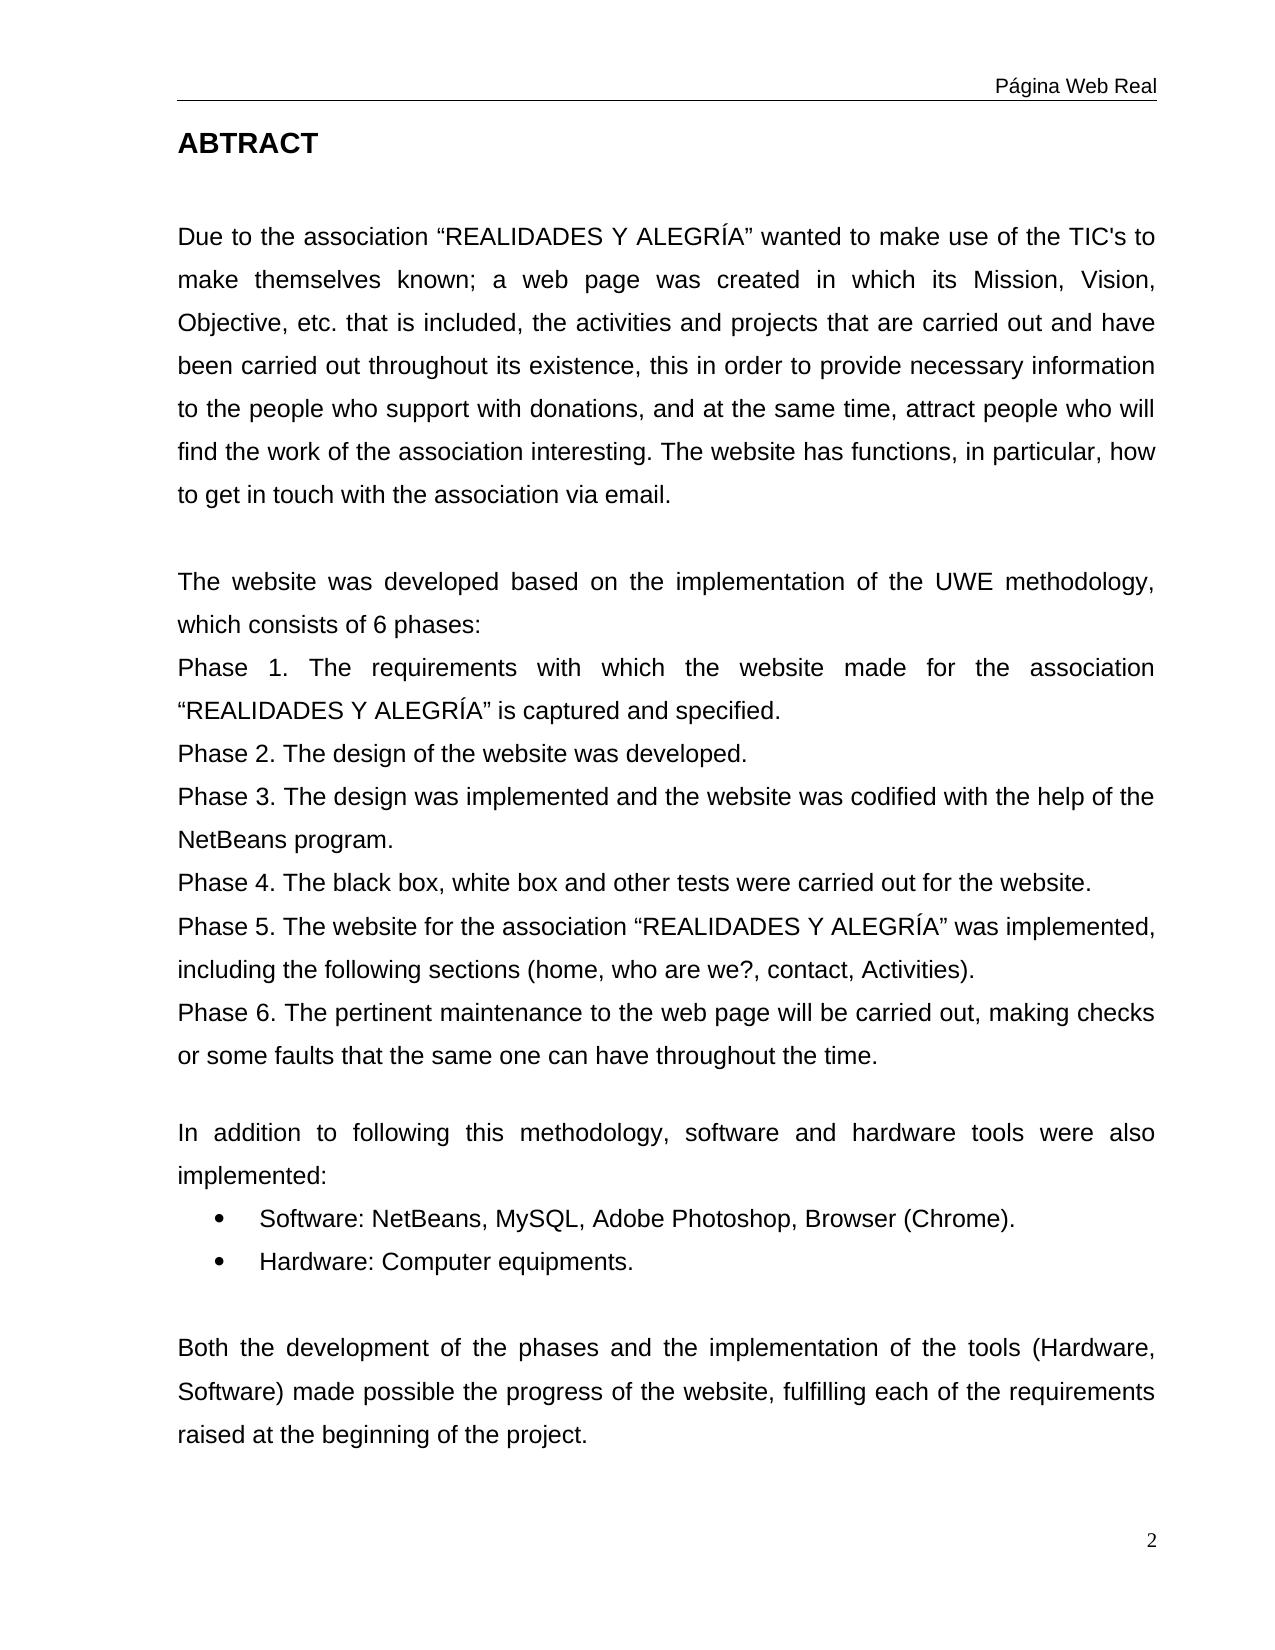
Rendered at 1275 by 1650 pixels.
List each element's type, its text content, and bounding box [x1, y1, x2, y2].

list Software: NetBeans, MySQL, Adobe Photoshop, Browser (Chrome). [215, 1204, 1157, 1233]
text Both the development of the phases and the implementation of the tools (Hardware, Software) made possible the progress of the website, fulfilling each of the requirements raised at the beginning of the project. [177, 1333, 1157, 1448]
text Phase 2. The design of the website was developed. [177, 739, 1157, 768]
list Hardware: Computer equipments. [215, 1247, 1157, 1276]
text Phase 6. The pertinent maintenance to the web page will be carried out, making checks or some faults that the same one can have throughout the time. [177, 998, 1157, 1069]
text Phase 4. The black box, white box and other tests were carried out for the website. [177, 868, 1157, 897]
text Phase 1. The requirements with which the website made for the association “REALIDADES Y ALEGRÍA” is captured and specified. [177, 653, 1157, 724]
text The website was developed based on the implementation of the UWE methodology, which consists of 6 phases: [177, 566, 1157, 638]
text Phase 3. The design was implemented and the website was codified with the help of the NetBeans program. [177, 782, 1157, 854]
text ABTRACT [177, 126, 1157, 160]
text Phase 5. The website for the association “REALIDADES Y ALEGRÍA” was implemented, including the following sections (home, who are we?, contact, Activities). [177, 911, 1157, 983]
text Due to the association “REALIDADES Y ALEGRÍA” wanted to make use of the TIC's to make themselves known; a web page was created in which its Mission, Vision, Objective, etc. that is included, the activities and projects that are carried out and have been carried out throughout its existence, this in order to provide necessary information to the people who support with donations, and at the same time, attract people who will find the work of the association interesting. The website has functions, in particular, how to get in touch with the association via email. [177, 221, 1157, 509]
text In addition to following this methodology, software and hardware tools were also implemented: [177, 1117, 1157, 1189]
